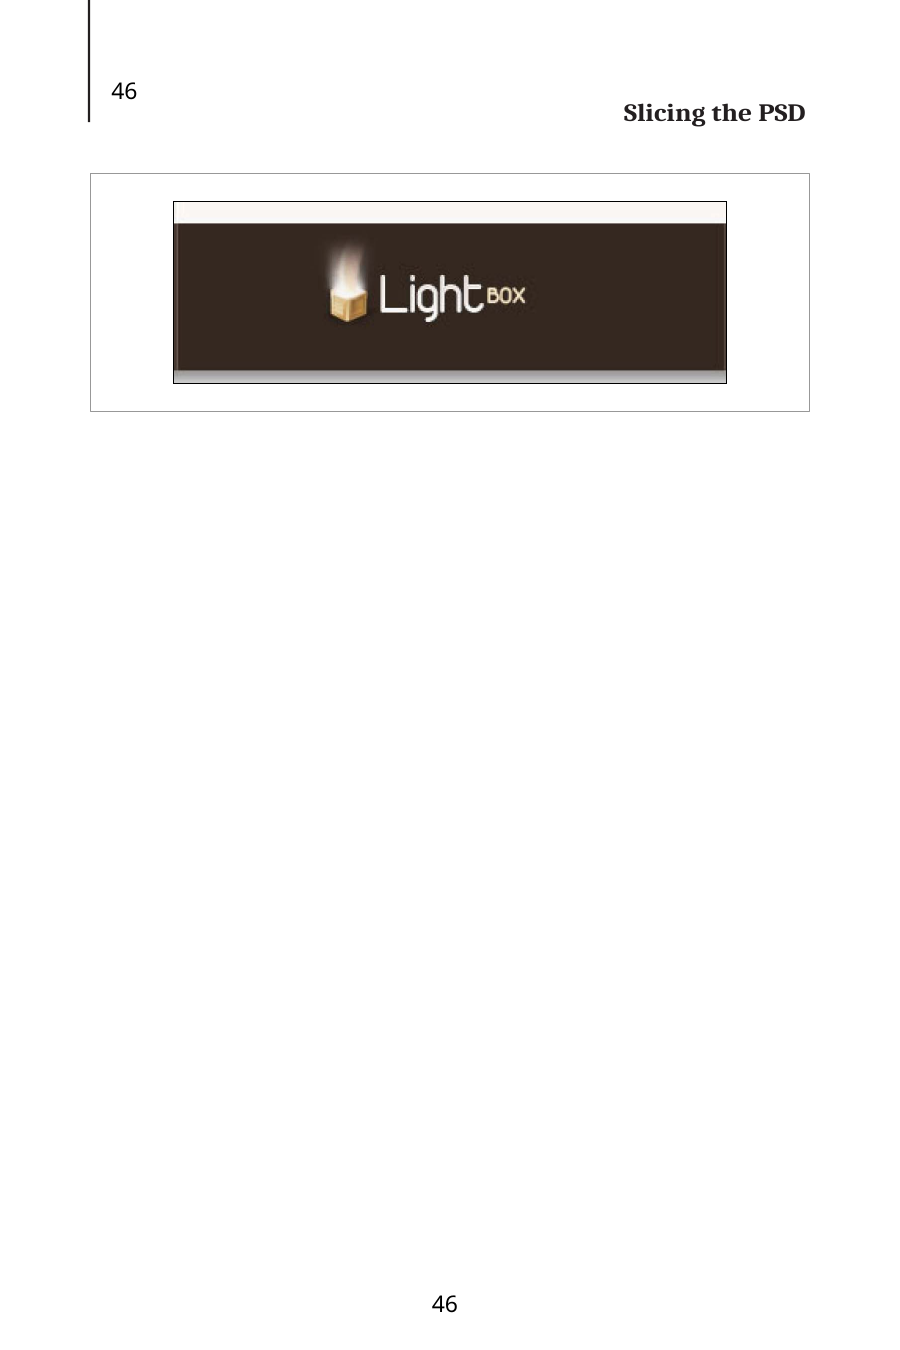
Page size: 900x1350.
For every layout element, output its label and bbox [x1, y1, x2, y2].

picture [174, 202, 726, 383]
